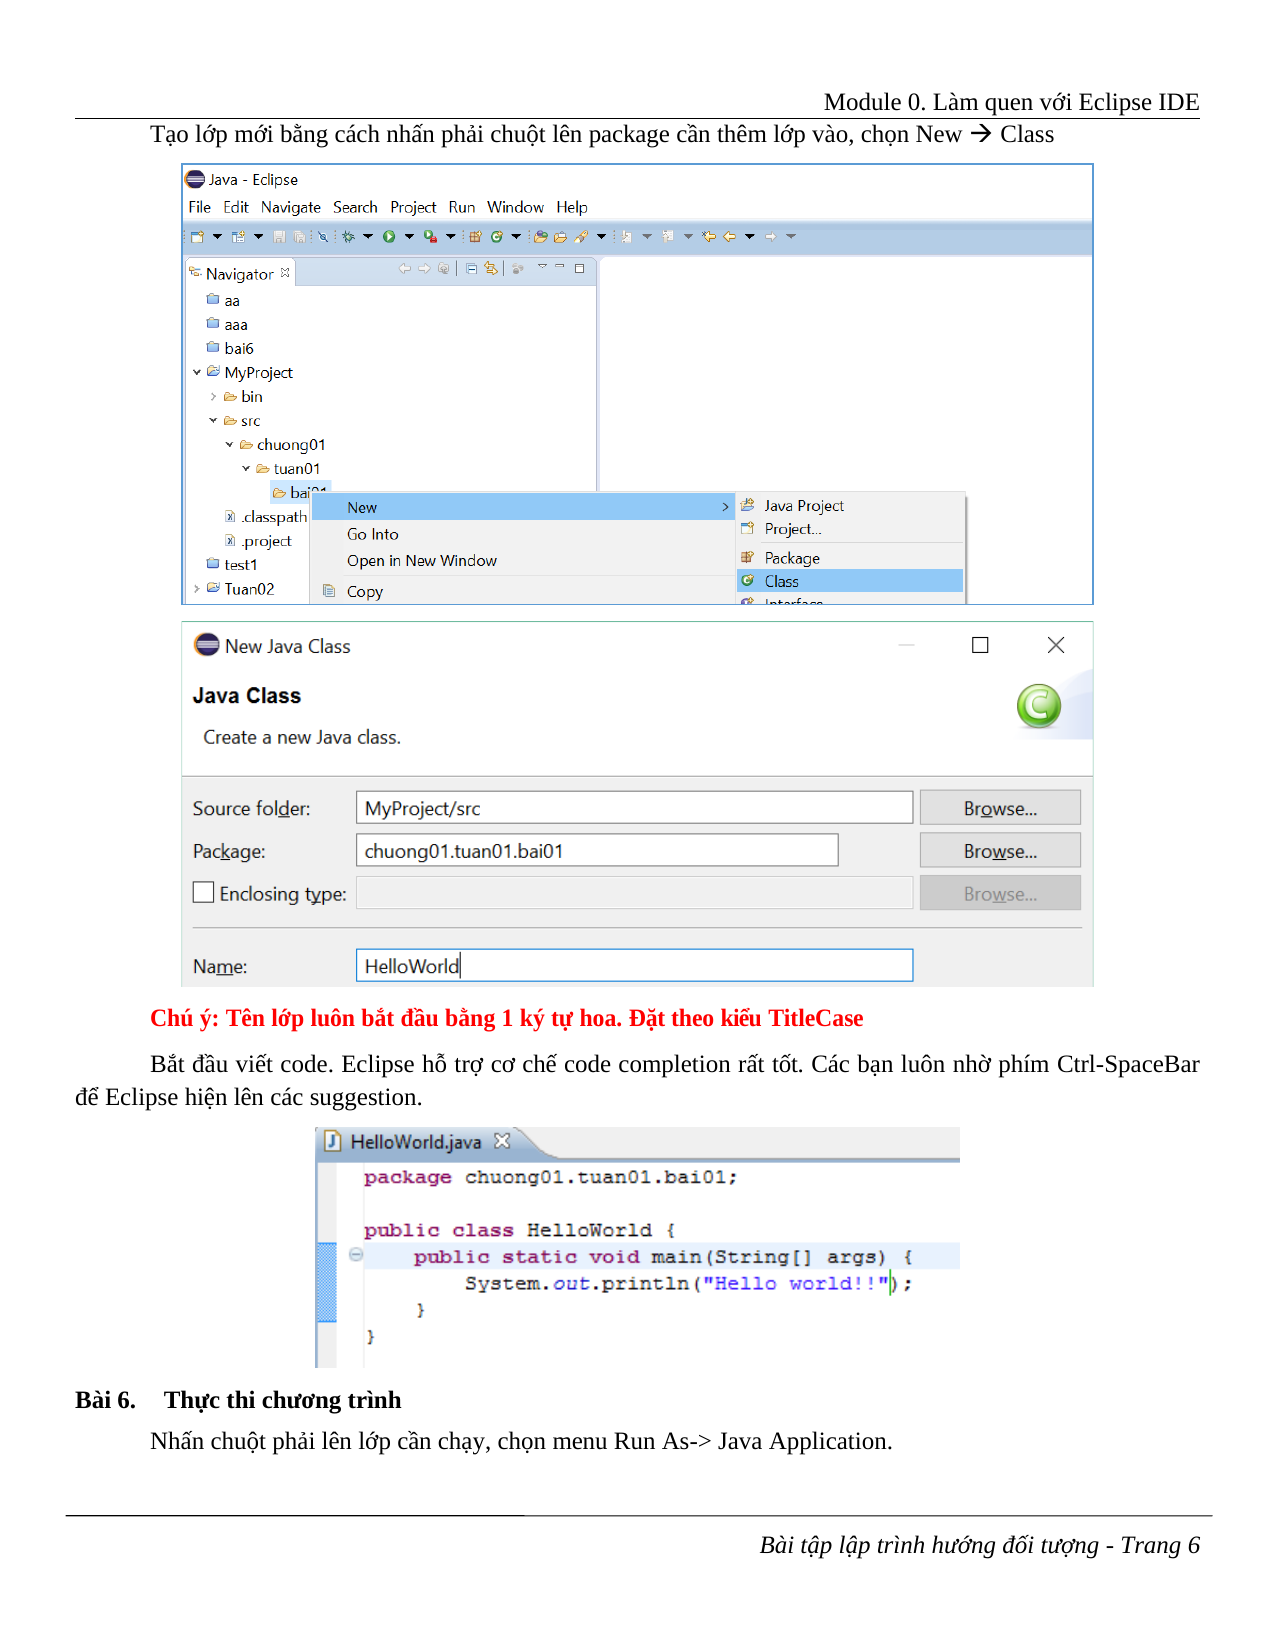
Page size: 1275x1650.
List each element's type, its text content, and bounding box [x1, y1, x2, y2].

subtitle Thực thi chương trình [75, 1385, 1200, 1413]
picture [183, 165, 1092, 604]
picture [181, 621, 1094, 987]
text Nhấn chuột phải lên lớp cần chạy, chọn menu Run As-> Java Application. [75, 1426, 1200, 1455]
text Tạo lớp mới bằng cách nhấn phải chuột lên package cần thêm lớp vào, chọn New Class [75, 119, 1200, 148]
picture [315, 1127, 960, 1368]
text Chú ý: Tên lớp luôn bắt đầu bằng 1 ký tự hoa. Đặt theo kiểu TitleCase [75, 1003, 1200, 1032]
text Bắt đầu viết code. Eclipse hỗ trợ cơ chế code completion rất tốt. Các bạn luôn nhờ phím Ctrl-SpaceBar để Eclipse hiện lên các suggestion. [75, 1049, 1200, 1111]
